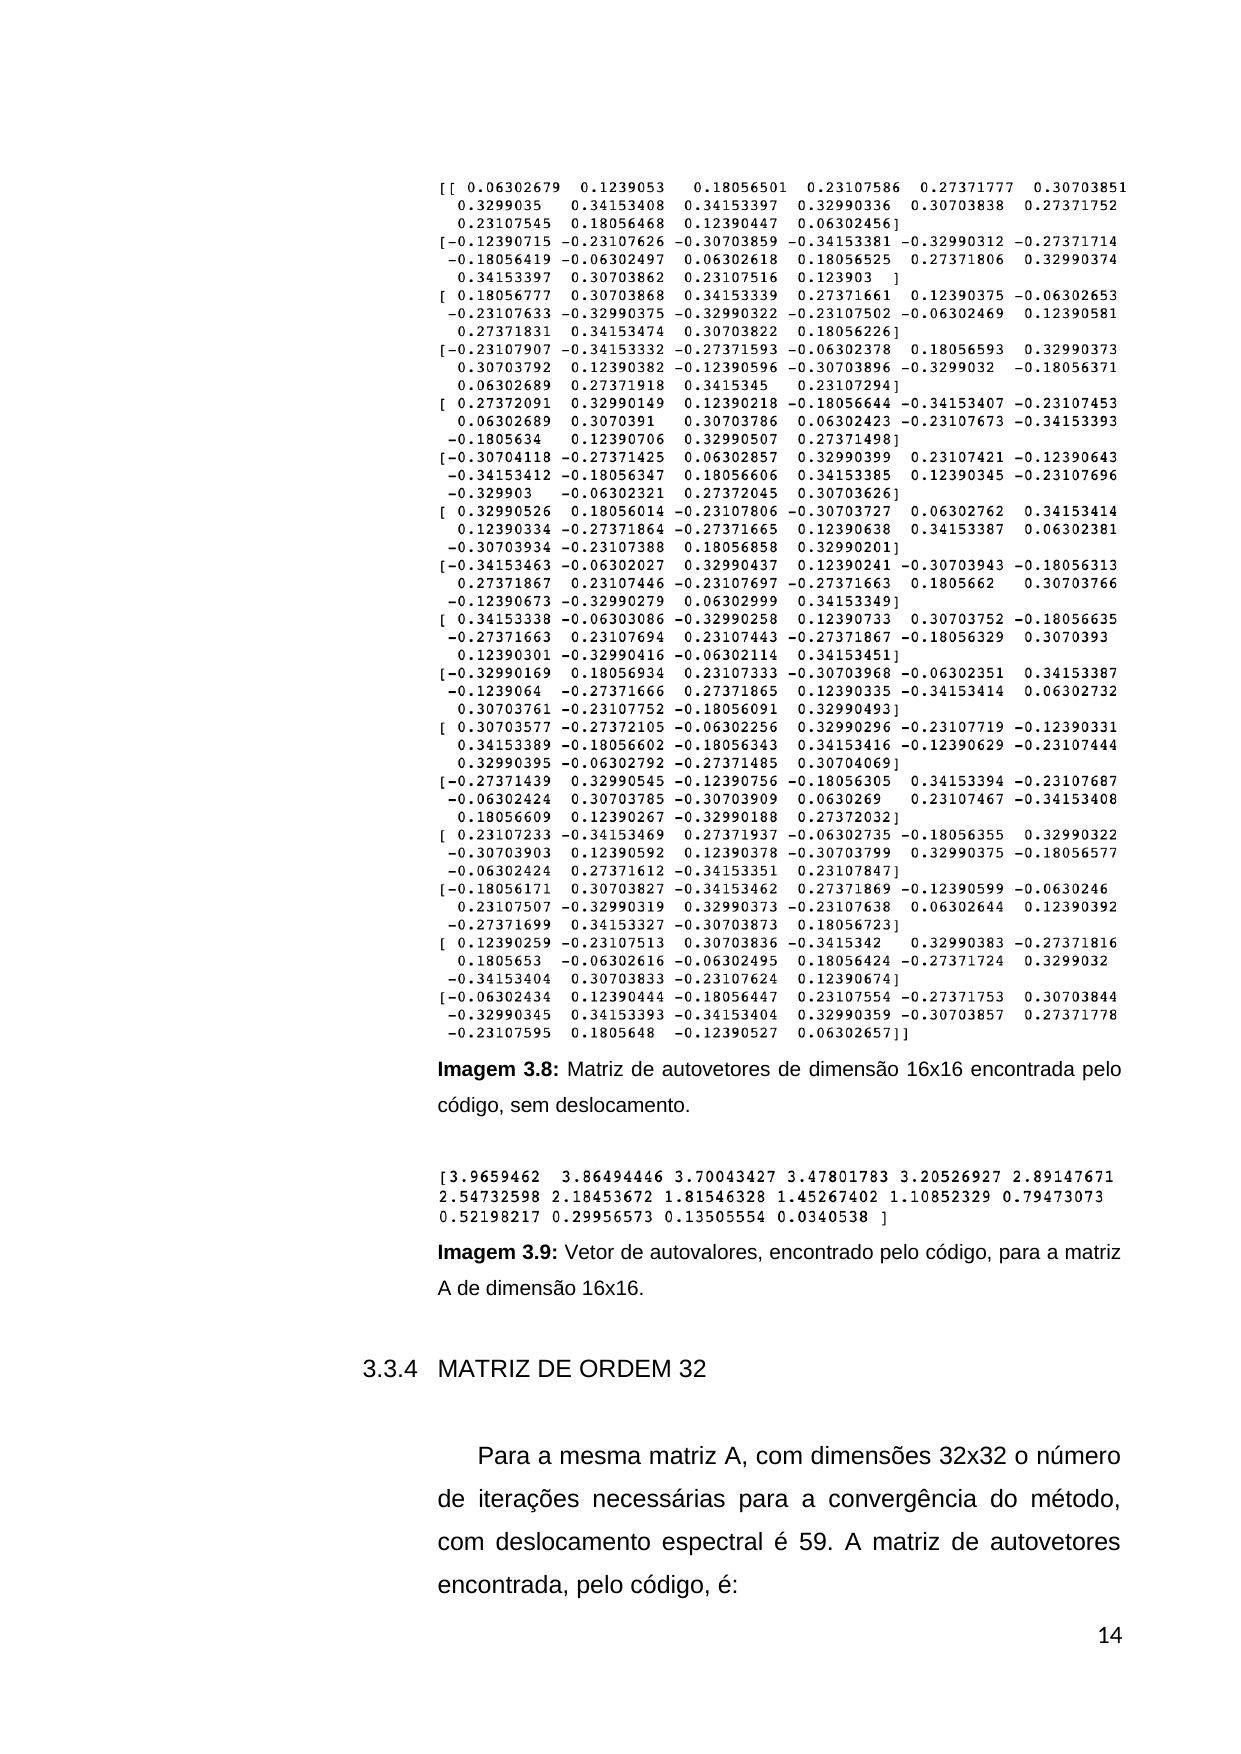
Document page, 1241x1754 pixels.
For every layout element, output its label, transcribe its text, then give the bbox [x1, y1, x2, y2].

picture [437, 1165, 1119, 1226]
text Imagem 3.9: Vetor de autovalores, encontrado pelo código, para a matriz A de dimensão 16x16. [437, 1239, 1122, 1299]
picture [437, 177, 1127, 1043]
list Para a mesma matriz A, com dimensões 32x32 o número de iterações necessárias para a convergência do método, com deslocamento espectral é 59. A matriz de autovetores encontrada, pelo código, é: [437, 1441, 1122, 1599]
text Imagem 3.8: Matriz de autovetores de dimensão 16x16 encontrada pelo código, sem deslocamento. [437, 1057, 1122, 1117]
list MATRIZ DE ORDEM 32 [362, 1354, 1122, 1383]
